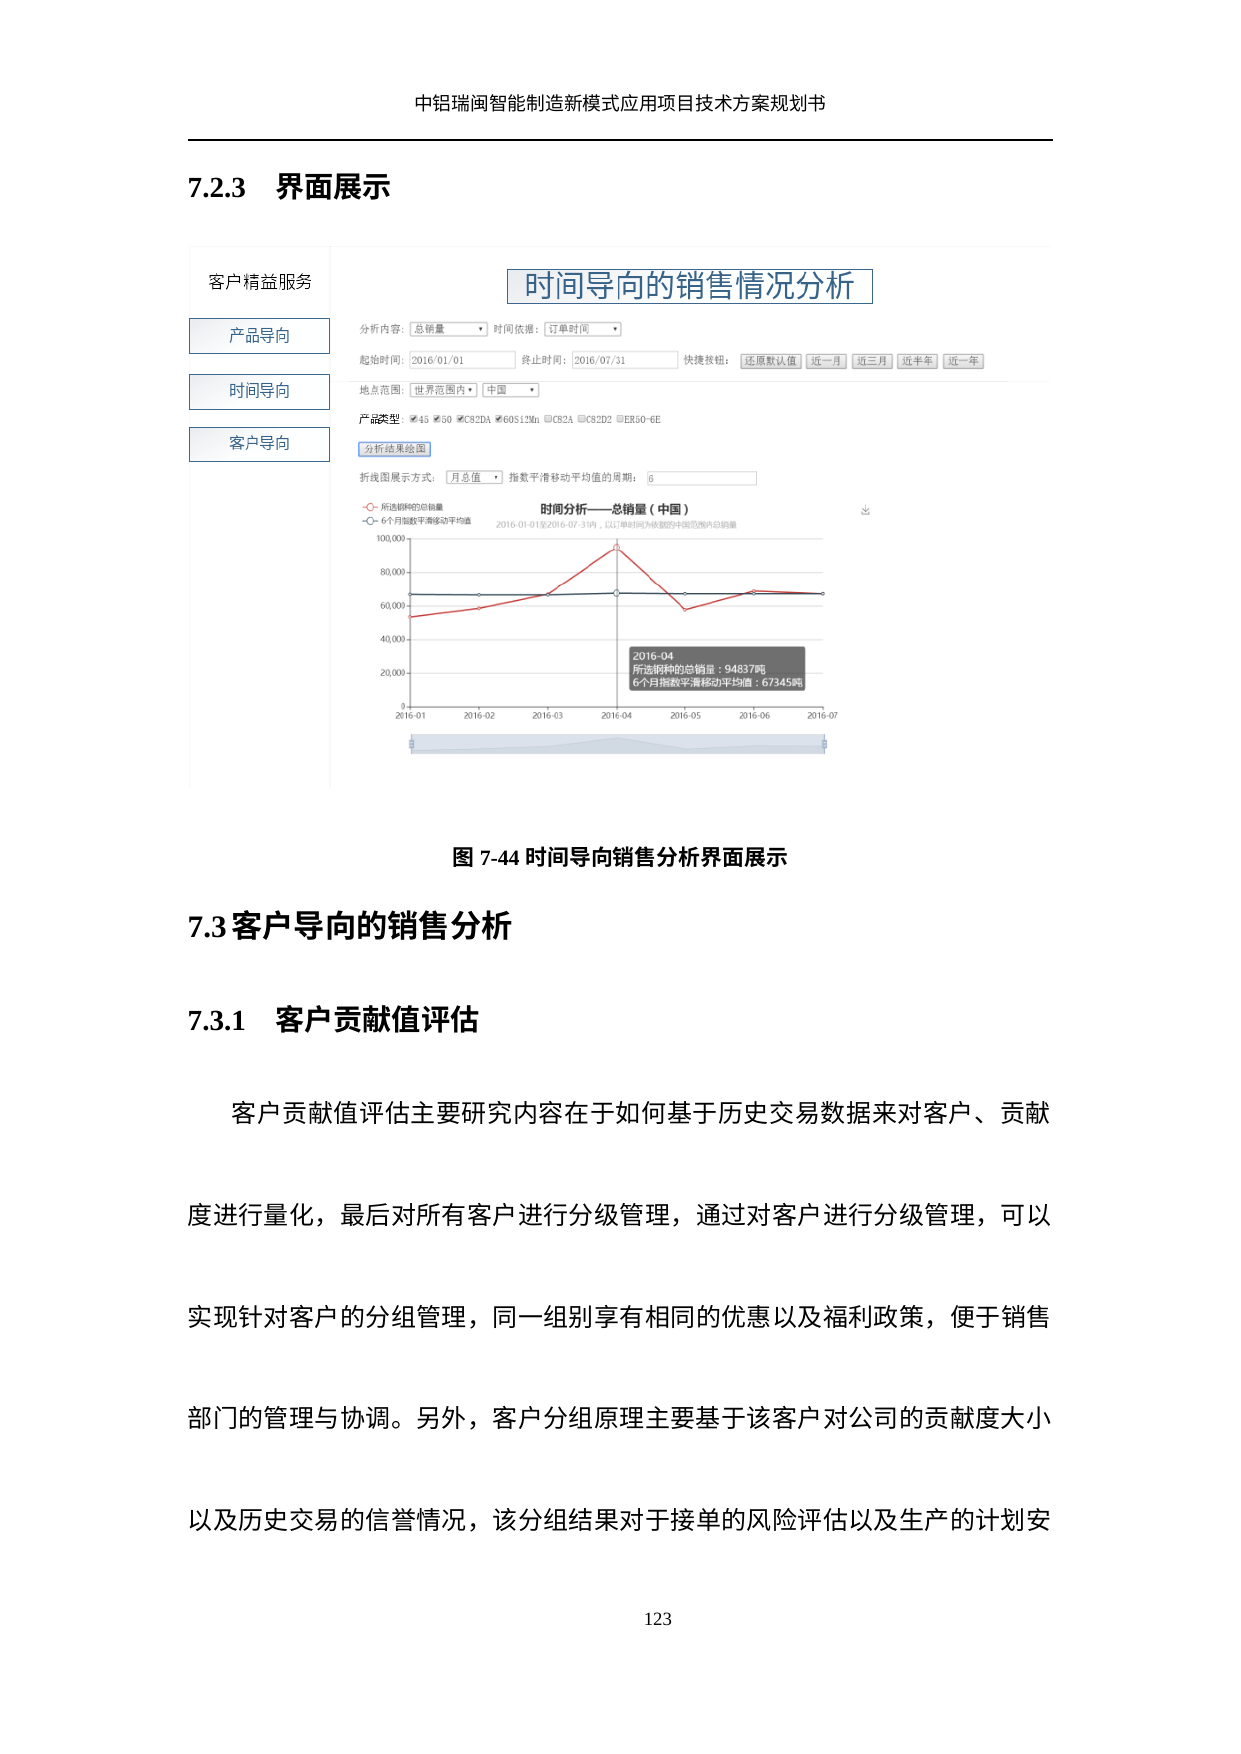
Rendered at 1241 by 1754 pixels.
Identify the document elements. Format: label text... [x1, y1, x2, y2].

subtitle 客户贡献值评估 [187, 997, 1053, 1039]
subtitle 界面展示 [187, 164, 1053, 206]
subtitle 客户导向的销售分析 [187, 889, 1053, 957]
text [187, 1077, 1053, 1553]
